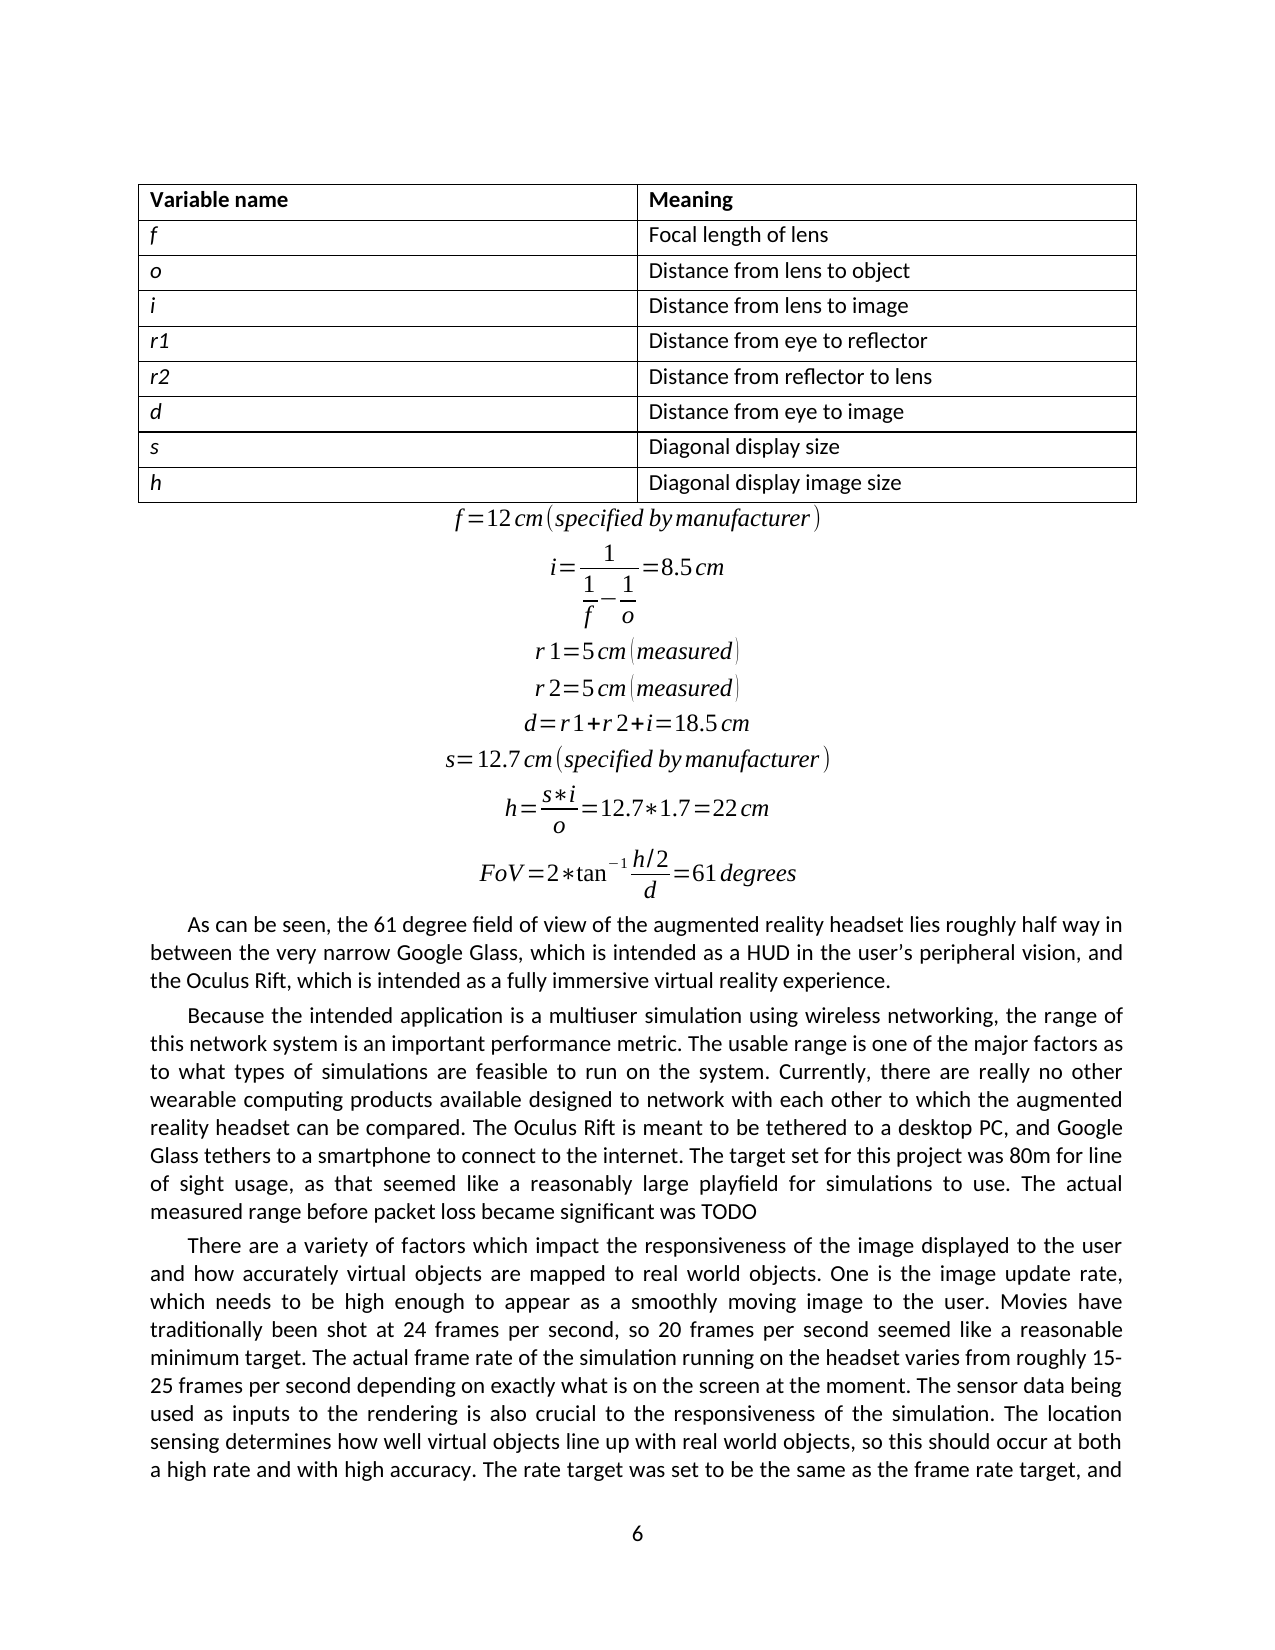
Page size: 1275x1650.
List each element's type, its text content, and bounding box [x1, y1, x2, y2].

table_header Meaning [638, 185, 1136, 219]
table_cell Distance from eye to reflector [638, 327, 1136, 361]
table_cell Focal length of lens [638, 221, 1136, 255]
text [150, 1231, 1125, 1483]
table_cell o [139, 256, 637, 290]
table_header Variable name [139, 185, 637, 219]
table_cell Distance from eye to image [638, 397, 1136, 431]
table_cell r1 [139, 327, 637, 361]
table_cell Distance from lens to object [638, 256, 1136, 290]
table_cell Distance from lens to image [638, 291, 1136, 326]
table_cell Distance from reflector to lens [638, 362, 1136, 396]
text Because the intended application is a multiuser simulation using wireless networking, the range of this network system is an important performance metric. The usable range is one of the major factors as to what types of simulations are feasible to run on the system. Currently, there are really no other wearable computing products available designed to network with each other to which the augmented reality headset can be compared. The Oculus Rift is meant to be tethered to a desktop PC, and Google Glass tethers to a smartphone to connect to the internet. The target set for this project was 80m for line of sight usage, as that seemed like a reasonably large playfield for simulations to use. The actual measured range before packet loss became significant was TODO [150, 1001, 1125, 1225]
text As can be seen, the 61 degree field of view of the augmented reality headset lies roughly half way in between the very narrow Google Glass, which is intended as a HUD in the user’s peripheral vision, and the Oculus Rift, which is intended as a fully immersive virtual reality experience. [150, 911, 1125, 994]
table_cell f [139, 221, 637, 255]
table_cell d [139, 397, 637, 431]
table_cell r2 [139, 362, 637, 396]
table_cell h [139, 468, 637, 502]
table_cell s [139, 433, 637, 467]
table_cell i [139, 291, 637, 326]
table_cell Diagonal display size [638, 433, 1136, 467]
table_cell Diagonal display image size [638, 468, 1136, 502]
